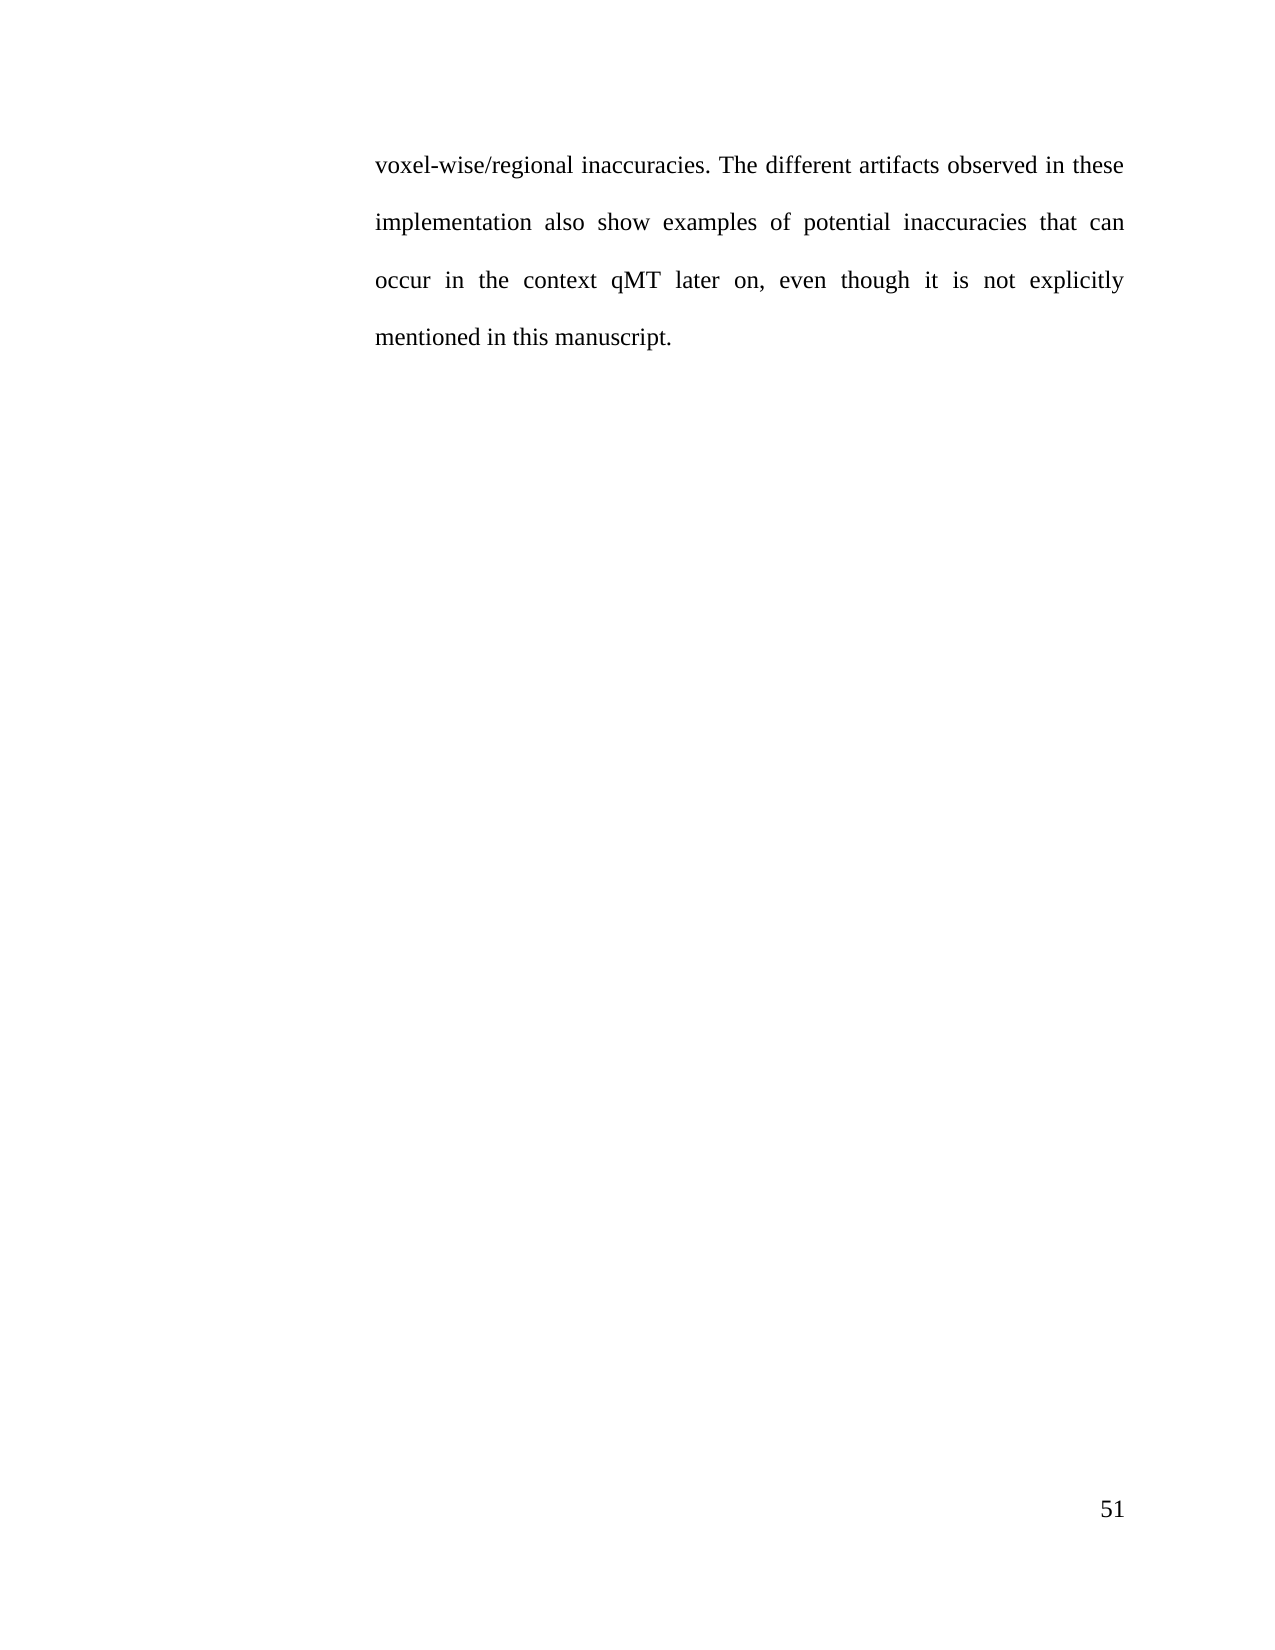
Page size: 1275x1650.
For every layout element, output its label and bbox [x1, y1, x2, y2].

list [337, 150, 1125, 351]
